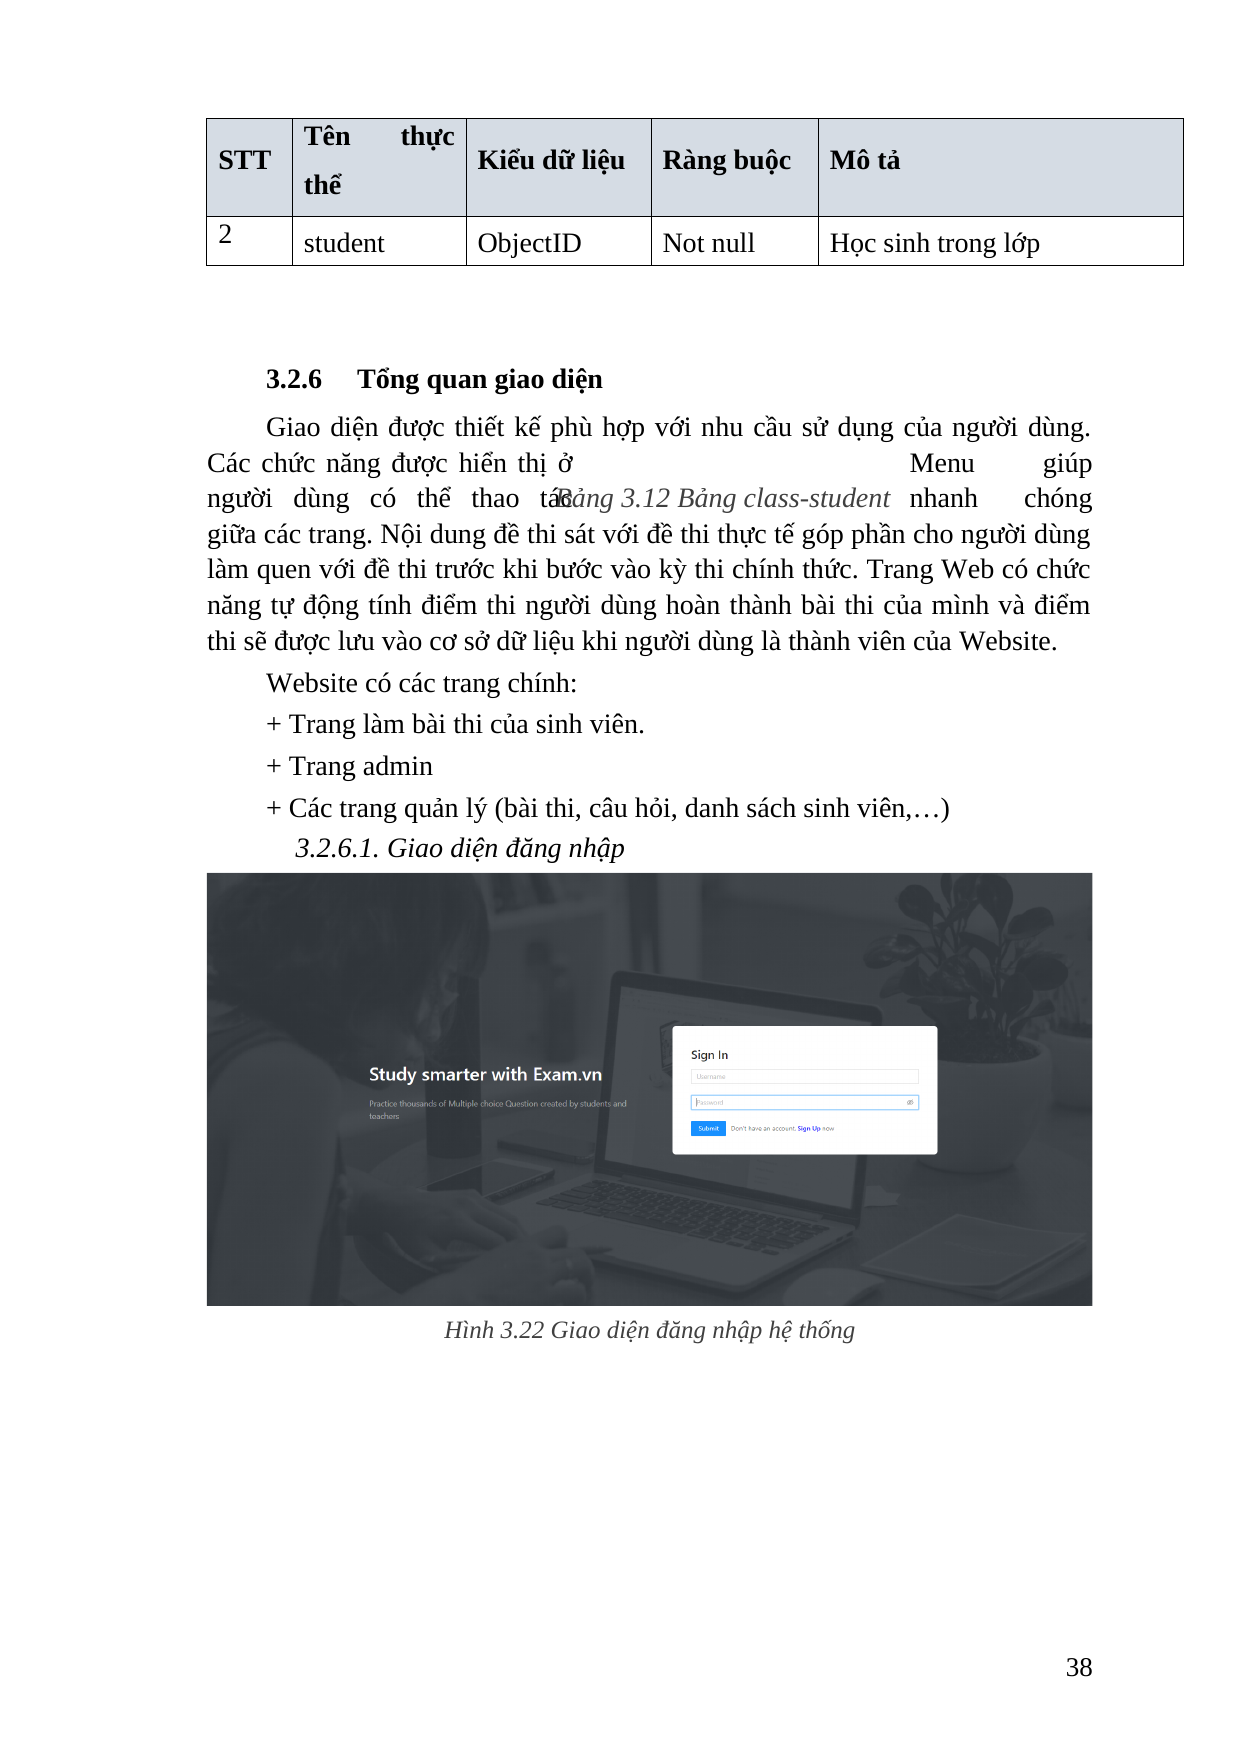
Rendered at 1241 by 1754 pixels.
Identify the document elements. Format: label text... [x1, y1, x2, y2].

table_cell student [293, 217, 466, 264]
table_header Kiểu dữ liệu [467, 119, 651, 216]
text + Trang làm bài thi của sinh viên. [266, 707, 1092, 740]
subtitle Giao diện đăng nhập [207, 831, 1092, 863]
table_cell 2 [207, 217, 292, 264]
text Giao diện được thiết kế phù hợp với nhu cầu sử dụng của người dùng. Các chức năng được hiển thị ở Menu giúp người dùng có thể thao tác nhanh chóng giữa các trang. Nội dung đề thi sát với đề thi thực tế góp phần cho người dùng làm quen với đề thi trước khi bước vào kỳ thi chính thức. Trang Web có chức năng tự động tính điểm thi người dùng hoàn thành bài thi của mình và điểm thi sẽ được lưu vào cơ sở dữ liệu khi người dùng là thành viên của Website. [207, 410, 1092, 656]
text + Các trang quản lý (bài thi, câu hỏi, danh sách sinh viên,…) [266, 791, 1092, 824]
subtitle Tổng quan giao diện [266, 362, 1092, 394]
text Website có các trang chính: [266, 666, 1092, 698]
text + Trang admin [266, 749, 1092, 782]
table_cell Học sinh trong lớp [819, 217, 1183, 264]
table_header STT [207, 119, 292, 216]
table_header Mô tả [819, 119, 1183, 216]
picture [206, 872, 1093, 1306]
table_cell ObjectID [467, 217, 651, 264]
text Bảng 3.12 Bảng class-student [592, 481, 891, 513]
table_header Tên thực thể [293, 119, 466, 216]
table_header Ràng buộc [652, 119, 818, 216]
table_cell Not null [652, 217, 818, 264]
